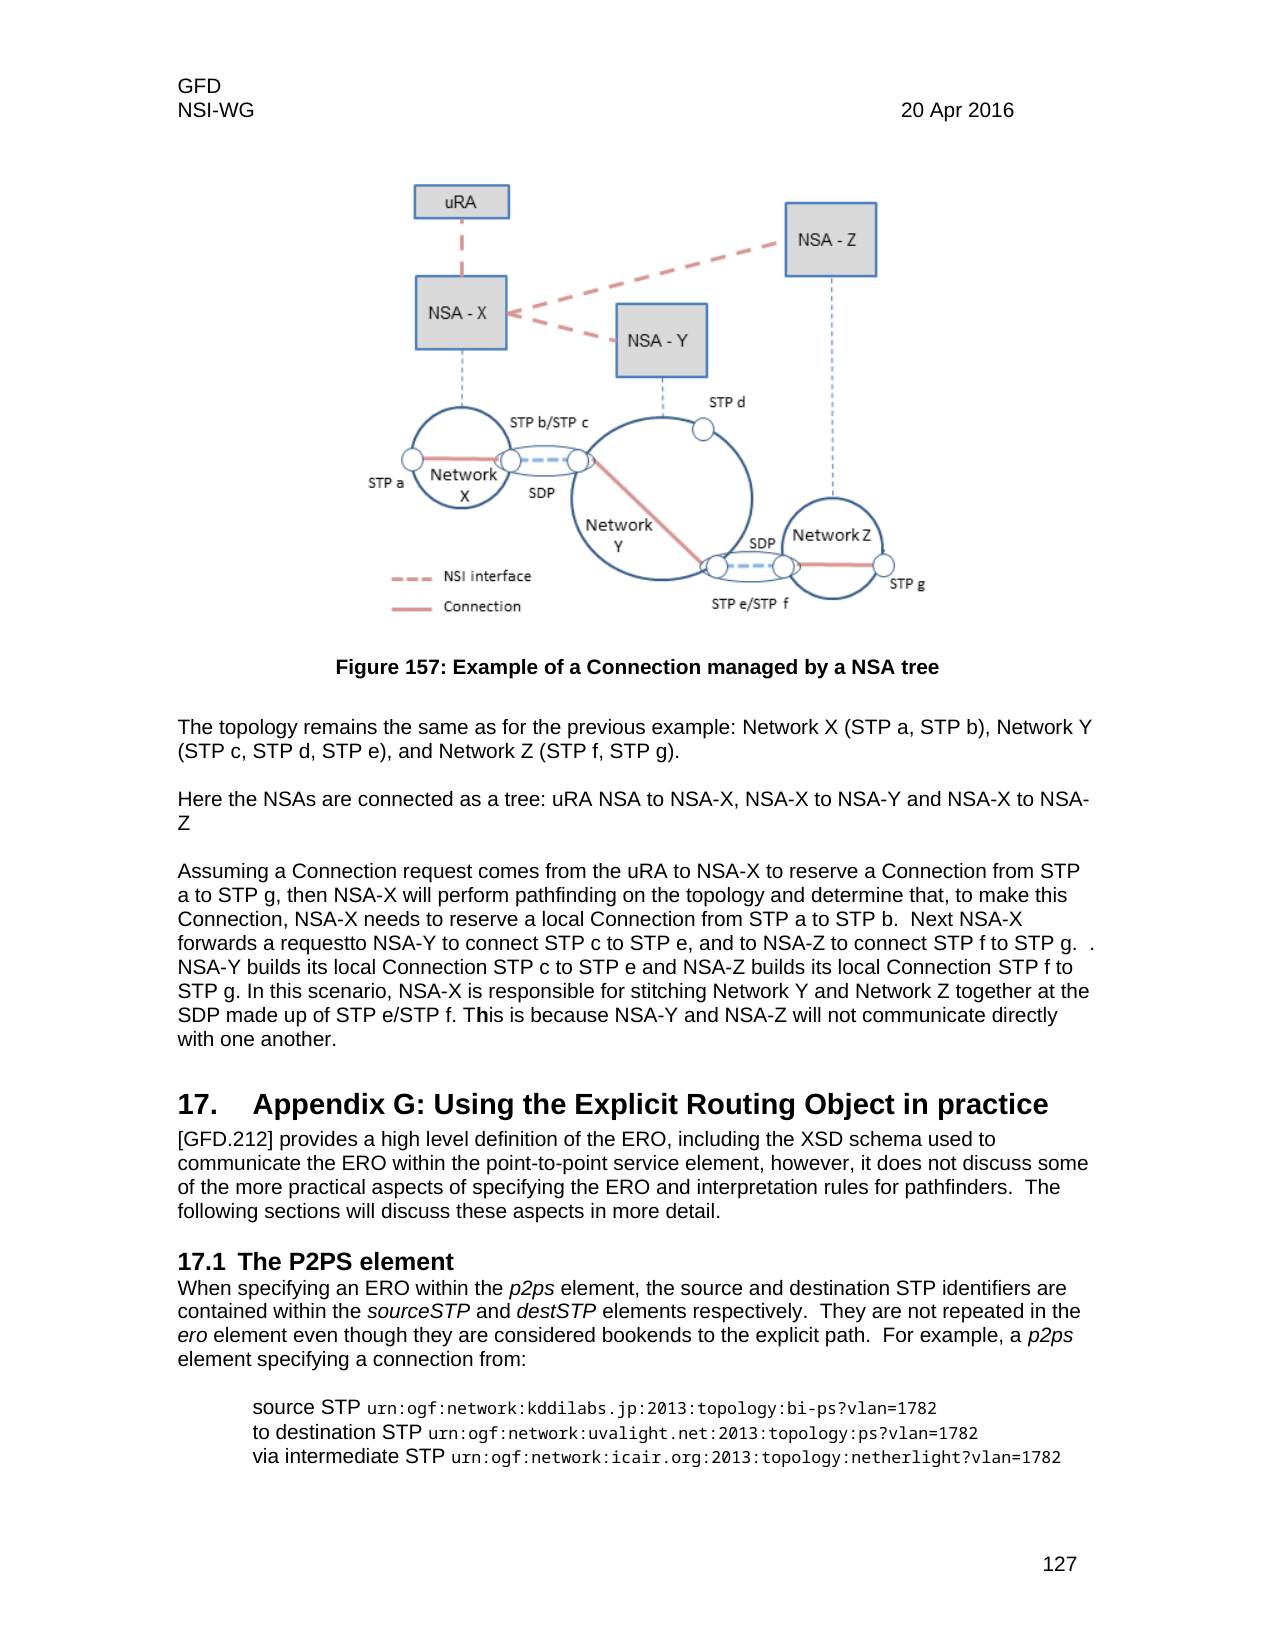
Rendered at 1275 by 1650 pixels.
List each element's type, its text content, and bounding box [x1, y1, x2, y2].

text When specifying an ERO within the p2ps element, the source and destination STP identifiers are contained within the sourceSTP and destSTP elements respectively. They are not repeated in the ero element even though they are considered bookends to the explicit path. For example, a p2ps element specifying a connection from: [177, 1275, 1098, 1371]
subtitle The P2PS element [177, 1247, 1098, 1275]
text [GFD.212] provides a high level definition of the ERO, including the XSD schema used to communicate the ERO within the point-to-point service element, however, it does not discuss some of the more practical aspects of specifying the ERO and interpretation rules for pathfinders. The following sections will discuss these aspects in more detail. [177, 1127, 1098, 1223]
picture [316, 150, 959, 643]
subtitle Appendix G: Using the Explicit Routing Object in practice [177, 1087, 1098, 1121]
text to destination STP urn:ogf:network:uvalight.net:2013:topology:ps?vlan=1782 [252, 1419, 1098, 1444]
text Here the NSAs are connected as a tree: uRA NSA to NSA-X, NSA-X to NSA-Y and NSA-X to NSA-Z [177, 787, 1098, 835]
text source STP urn:ogf:network:kddilabs.jp:2013:topology:bi-ps?vlan=1782 [252, 1395, 1098, 1419]
text Assuming a Connection request comes from the uRA to NSA-X to reserve a Connection from STP a to STP g, then NSA-X will perform pathfinding on the topology and determine that, to make this Connection, NSA-X needs to reserve a local Connection from STP a to STP b. Next NSA-X forwards a requestto NSA-Y to connect STP c to STP e, and to NSA-Z to connect STP f to STP g. . NSA-Y builds its local Connection STP c to STP e and NSA-Z builds its local Connection STP f to STP g. In this scenario, NSA-X is responsible for stitching Network Y and Network Z together at the SDP made up of STP e/STP f. This is because NSA-Y and NSA-Z will not communicate directly with one another. [177, 859, 1098, 1051]
text via intermediate STP urn:ogf:network:icair.org:2013:topology:netherlight?vlan=1782 [252, 1444, 1098, 1468]
text The topology remains the same as for the previous example: Network X (STP a, STP b), Network Y (STP c, STP d, STP e), and Network Z (STP f, STP g). [177, 715, 1098, 763]
